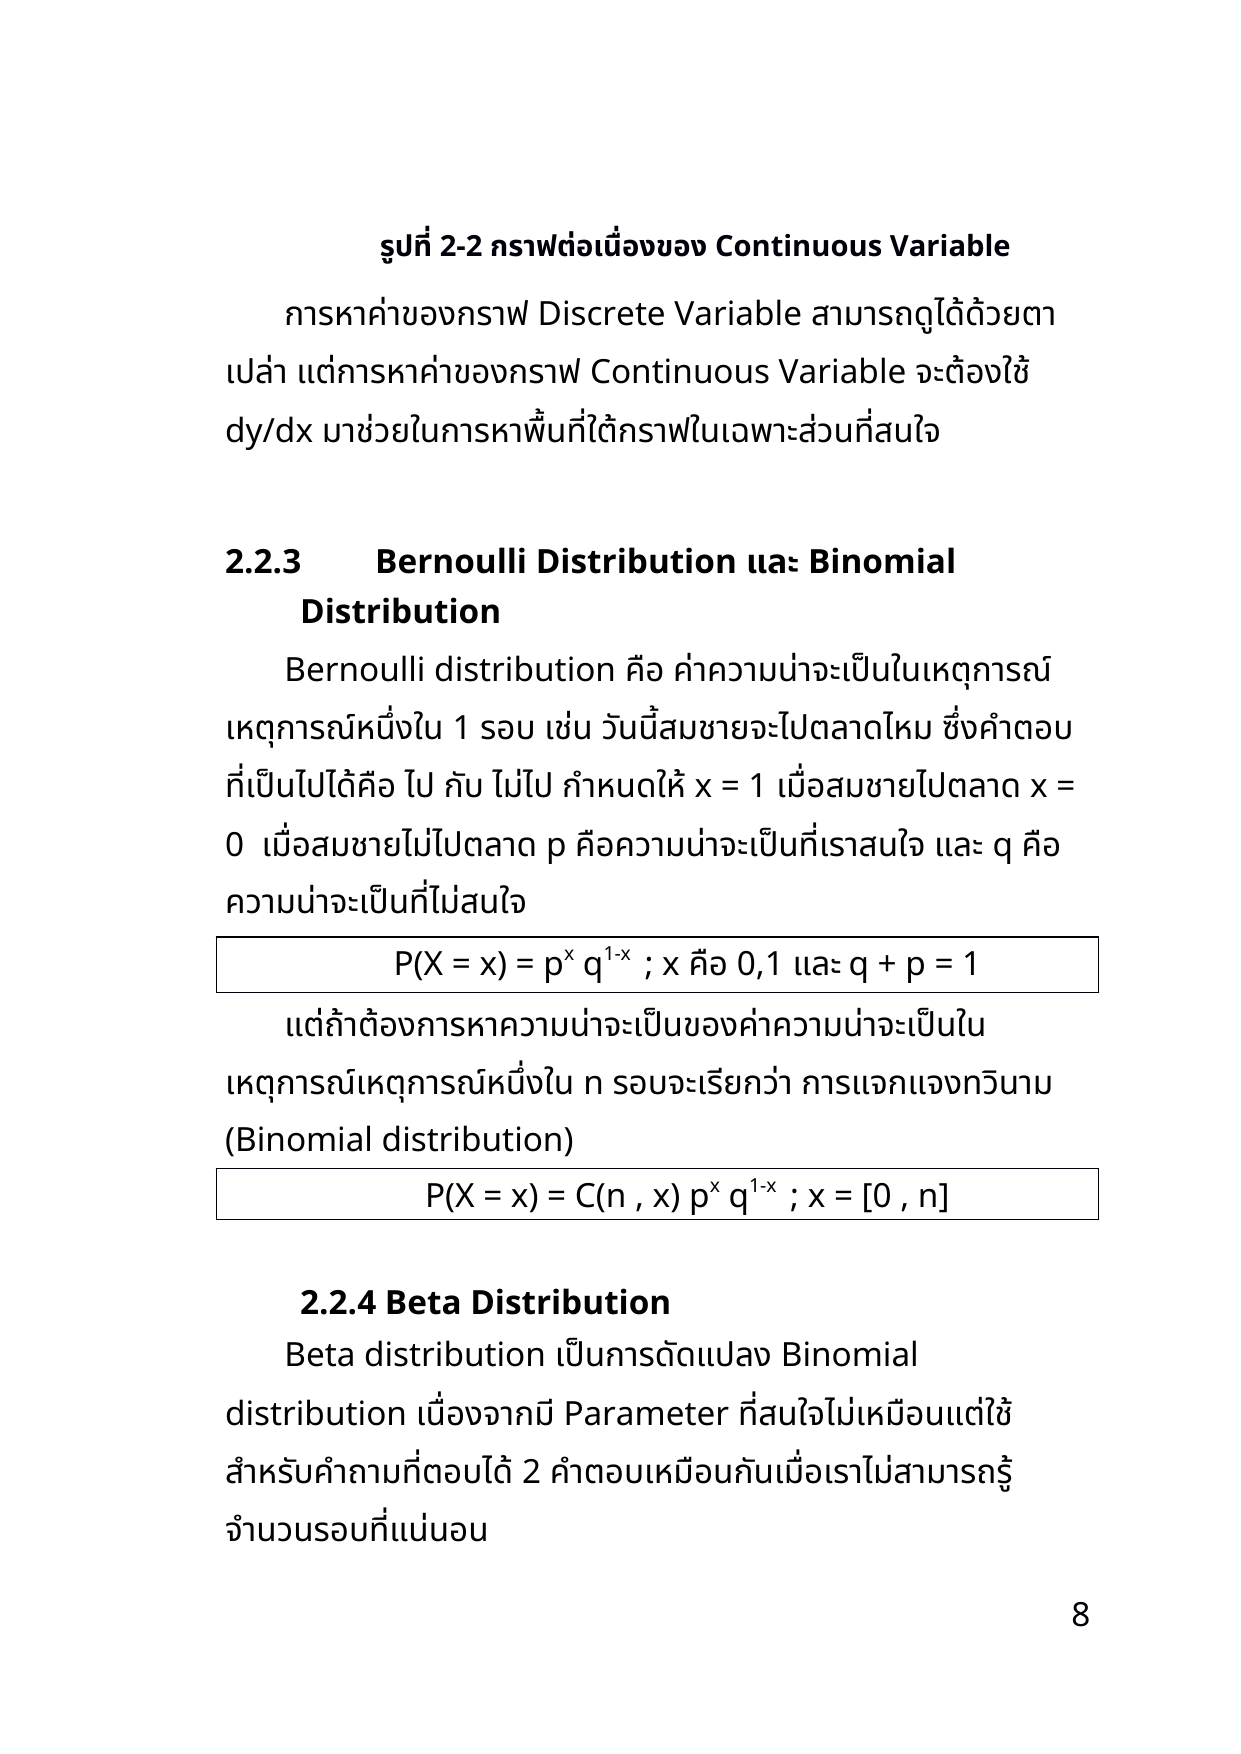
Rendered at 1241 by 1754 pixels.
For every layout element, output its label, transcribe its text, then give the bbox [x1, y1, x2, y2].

text P(X = x) = C(n , x) px q1-x ; x = [0 , n] [217, 1169, 1098, 1219]
text Beta distribution เป็นการดัดแปลง Binomial distribution เนื่องจากมี Parameter ที่สนใจไม่เหมือนแต่ใช้สำหรับคำถามที่ตอบได้ 2 คำตอบเหมือนกันเมื่อเราไม่สามารถรู้จำนวนรอบที่แน่นอน [225, 1331, 1090, 1556]
text P(X = x) = px q1-x ; x คือ 0,1 และq + p = 1 [217, 938, 1098, 992]
text การหาค่าของกราฟ Discrete Variable สามารถดูได้ด้วยตาเปล่า แต่การหาค่าของกราฟ Continuous Variable จะต้องใช้ dy/dx มาช่วยในการหาพื้นที่ใต้กราฟในเฉพาะส่วนที่สนใจ [225, 290, 1090, 457]
text Bernoulli distribution คือ ค่าความน่าจะเป็นในเหตุการณ์เหตุการณ์หนึ่งใน 1 รอบ เช่น วันนี้สมชายจะไปตลาดไหม ซึ่งคำตอบที่เป็นไปได้คือ ไป กับ ไม่ไป กำหนดให้ x = 1 เมื่อสมชายไปตลาด x = 0 เมื่อสมชายไม่ไปตลาด p คือความน่าจะเป็นที่เราสนใจ และ q คือความน่าจะเป็นที่ไม่สนใจ [225, 646, 1090, 929]
text แต่ถ้าต้องการหาความน่าจะเป็นของค่าความน่าจะเป็นในเหตุการณ์เหตุการณ์หนึ่งใน n รอบจะเรียกว่า การแจกแจงทวินาม (Binomial distribution) [225, 1001, 1090, 1162]
subtitle Bernoulli Distribution และ Binomial Distribution [225, 537, 1090, 633]
text 2.2.4 Beta Distribution [225, 1279, 1090, 1324]
text รูปที่ 2-2 กราฟต่อเนื่องของ Continuous Variable [225, 225, 1090, 269]
